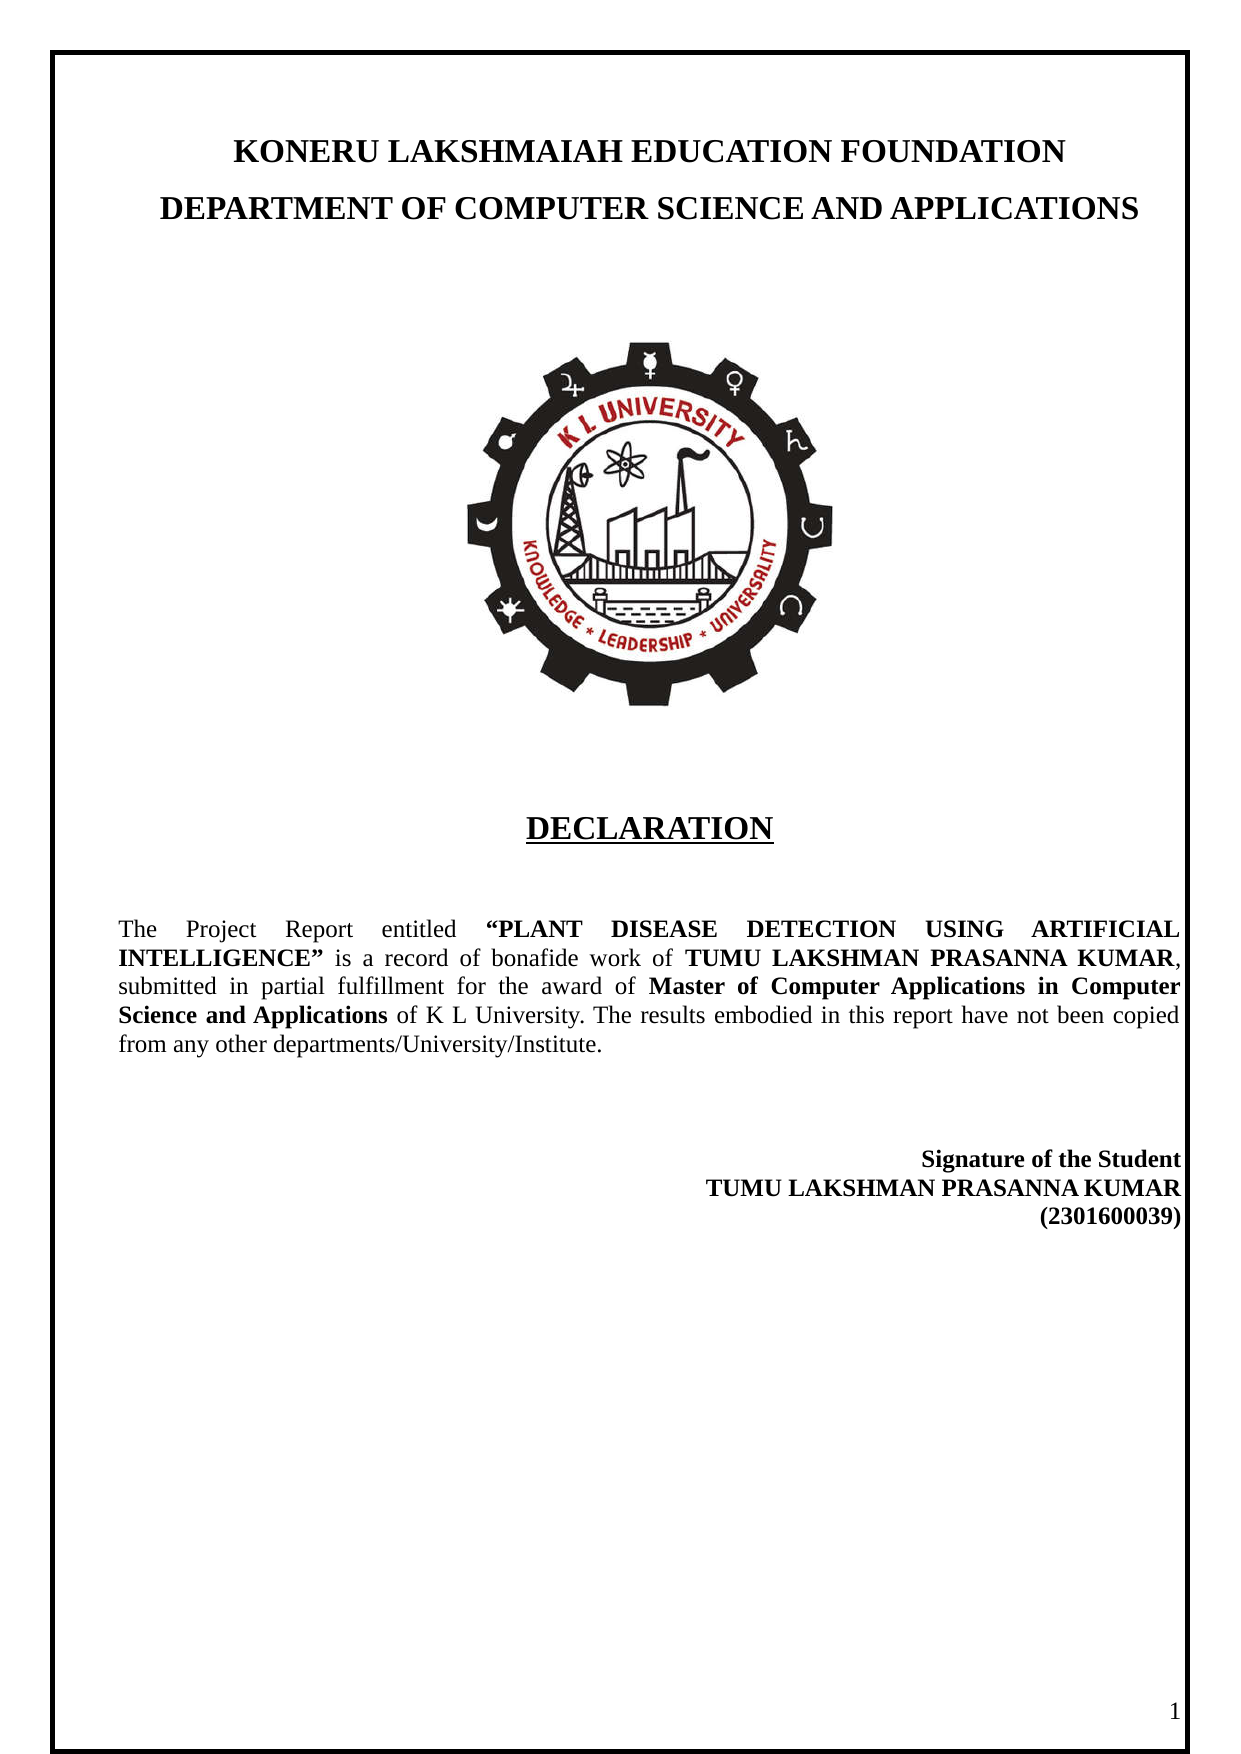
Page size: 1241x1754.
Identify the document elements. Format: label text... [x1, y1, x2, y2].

text KONERU LAKSHMAIAH EDUCATION FOUNDATION DEPARTMENT OF COMPUTER SCIENCE AND APPLICATIONS [118, 131, 1181, 227]
text Signature of the Student [118, 1144, 1181, 1173]
text The Project Report entitled “PLANT DISEASE DETECTION USING ARTIFICIAL INTELLIGENCE” is a record of bonafide work of TUMU LAKSHMAN PRASANNA KUMAR, submitted in partial fulfillment for the award of Master of Computer Applications in Computer Science and Applications of K L University. The results embodied in this report have not been copied from any other departments/University/Institute. [118, 914, 1181, 1058]
text TUMU LAKSHMAN PRASANNA KUMAR [118, 1173, 1181, 1201]
text (2301600039) [118, 1201, 1181, 1230]
text DECLARATION [118, 808, 1181, 847]
picture [466, 340, 834, 708]
